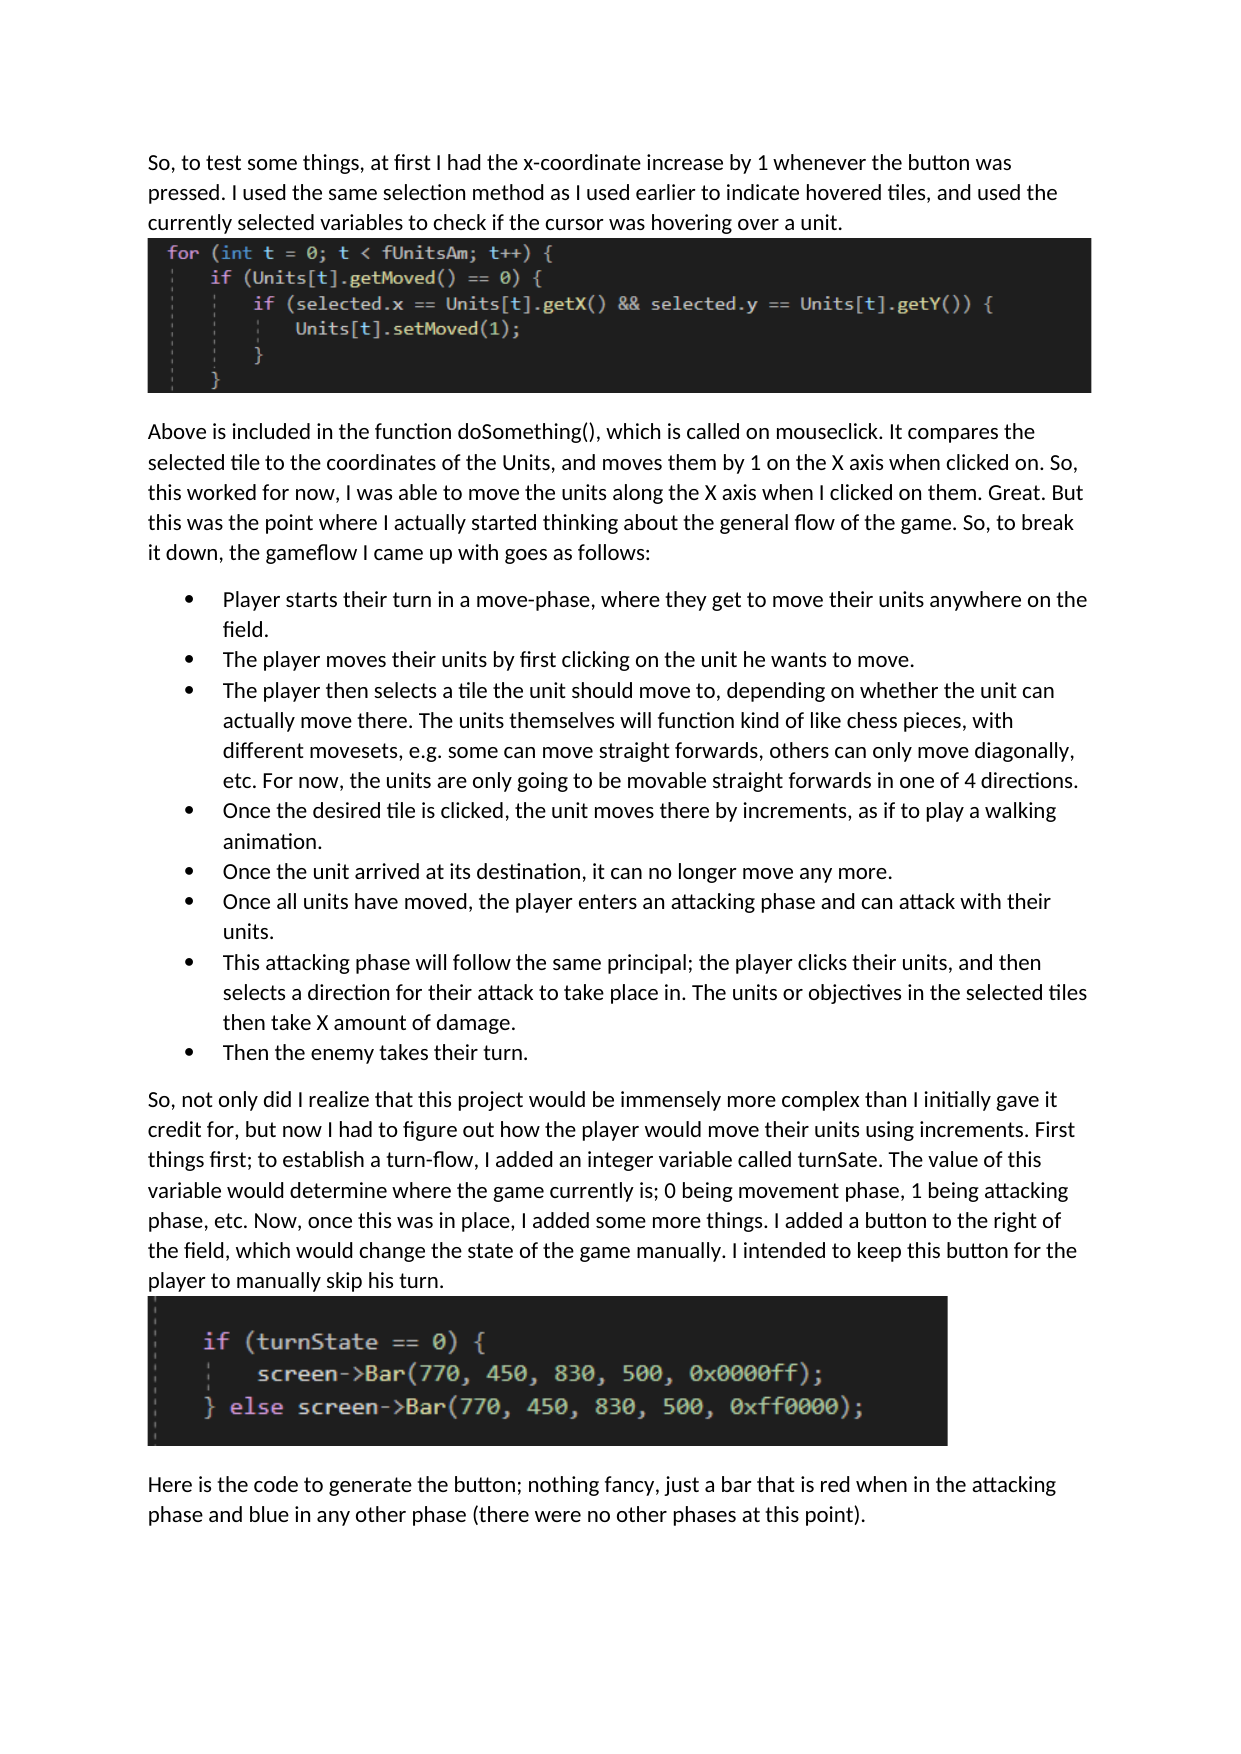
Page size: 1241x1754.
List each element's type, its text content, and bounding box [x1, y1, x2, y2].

text Above is included in the function doSomething(), which is called on mouseclick. It compares the selected tile to the coordinates of the Units, and moves them by 1 on the X axis when clicked on. So, this worked for now, I was able to move the units along the X axis when I clicked on them. Great. But this was the point where I actually started thinking about the general flow of the game. So, to break it down, the gameflow I came up with goes as follows: [148, 417, 1093, 566]
list Once the desired tile is clicked, the unit moves there by increments, as if to play a walking animation. [185, 797, 1093, 855]
list Once all units have moved, the player enters an attacking phase and can attack with their units. [185, 887, 1093, 946]
picture [147, 238, 1092, 393]
text Here is the code to generate the button; nothing fancy, just a bar that is red when in the attacking phase and blue in any other phase (there were no other phases at this point). [148, 1470, 1093, 1528]
picture [147, 1296, 948, 1446]
list The player then selects a tile the unit should move to, depending on whether the unit can actually move there. The units themselves will function kind of like chess pieces, with different movesets, e.g. some can move straight forwards, others can only move diagonally, etc. For now, the units are only going to be movable straight forwards in one of 4 directions. [185, 676, 1093, 794]
list The player moves their units by first clicking on the unit he wants to move. [185, 646, 1093, 674]
list This attacking phase will follow the same principal; the player clicks their units, and then selects a direction for their attack to take place in. The units or objectives in the selected tiles then take X amount of damage. [185, 948, 1093, 1036]
list Once the unit arrived at its destination, it can no longer move any more. [185, 857, 1093, 885]
list Then the enemy takes their turn. [185, 1038, 1093, 1066]
list Player starts their turn in a move-phase, where they get to move their units anywhere on the field. [185, 585, 1093, 643]
